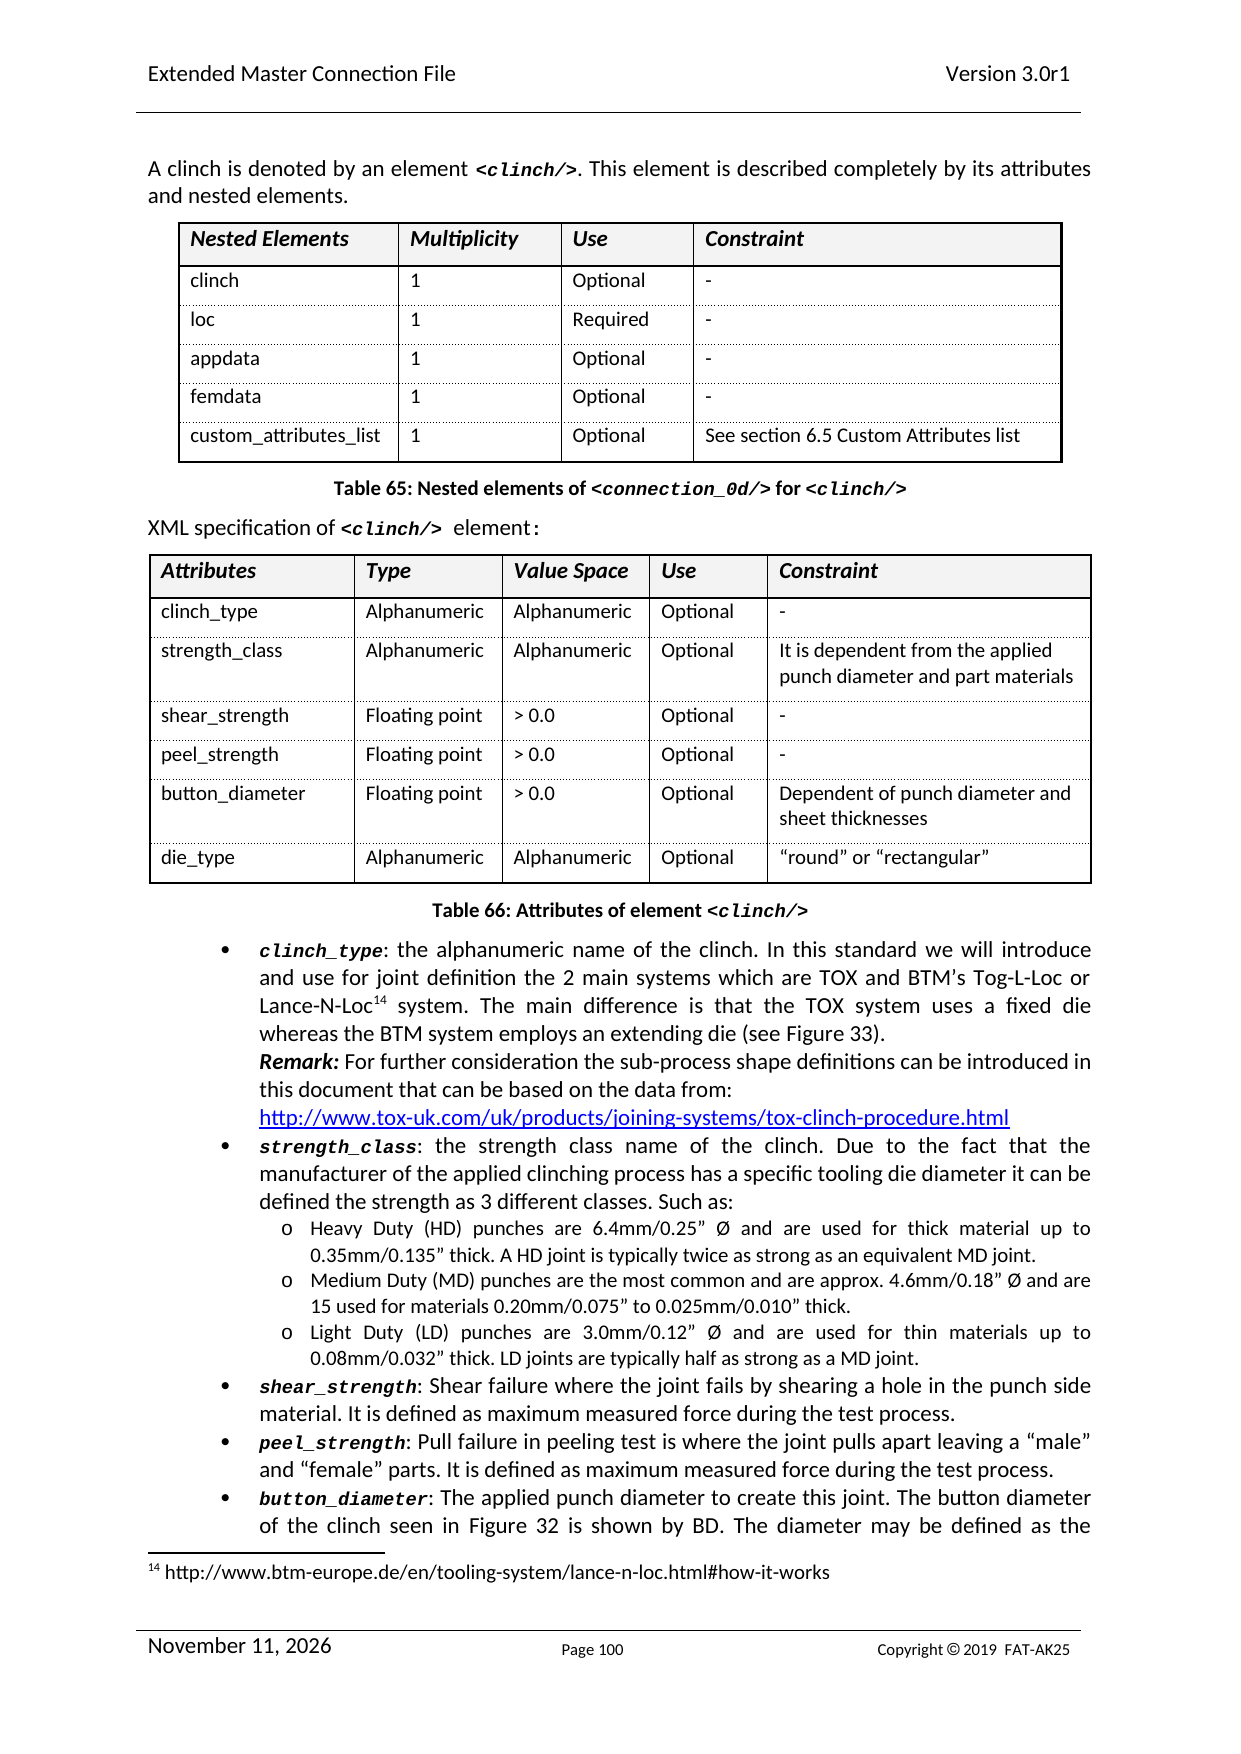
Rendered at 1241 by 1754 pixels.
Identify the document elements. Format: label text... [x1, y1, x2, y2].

list clinch_type: the alphanumeric name of the clinch. In this standard we will introduce and use for joint definition the 2 main systems which are TOX and BTM’s Tog-L-Loc or Lance-N-Loc system. The main difference is that the TOX system uses a fixed die whereas the BTM system employs an extending die (see Figure 32). [222, 935, 1092, 1047]
text A clinch is denoted by an element <clinch/>. This element is described completely by its attributes and nested elements. [148, 154, 1092, 210]
list shear_strength: Shear failure where the joint fails by shearing a hole in the punch side material. It is defined as maximum measured force during the test process. [222, 1371, 1092, 1427]
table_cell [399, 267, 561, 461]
text Table : Attributes of element <clinch/> [148, 897, 1092, 923]
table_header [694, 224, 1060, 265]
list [222, 1483, 1092, 1539]
list peel_strength: Pull failure in peeling test is where the joint pulls apart leaving a “male” and “female” parts. It is defined as maximum measured force during the test process. [222, 1427, 1092, 1483]
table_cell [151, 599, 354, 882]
text Table : Nested elements of <connection_0d/> for <clinch/> [148, 475, 1092, 501]
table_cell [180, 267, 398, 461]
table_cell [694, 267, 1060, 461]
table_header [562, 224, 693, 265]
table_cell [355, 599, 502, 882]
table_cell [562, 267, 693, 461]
list Remark: For further consideration the sub-process shape definitions can be introduced in this document that can be based on the data from: [259, 1047, 1092, 1103]
list Medium Duty (MD) punches are the most common and are approx. 4.6mm/0.18” Ø and are 15 used for materials 0.20mm/0.075” to 0.025mm/0.010” thick. [281, 1267, 1092, 1319]
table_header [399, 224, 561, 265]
list strength_class: the strength class name of the clinch. Due to the fact that the manufacturer of the applied clinching process has a specific tooling die diameter it can be defined the strength as 3 different classes. Such as: [222, 1131, 1092, 1215]
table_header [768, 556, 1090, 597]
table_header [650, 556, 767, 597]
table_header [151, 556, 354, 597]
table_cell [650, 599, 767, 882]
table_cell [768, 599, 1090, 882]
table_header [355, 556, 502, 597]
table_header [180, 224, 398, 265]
list Heavy Duty (HD) punches are 6.4mm/0.25” Ø and are used for thick material up to 0.35mm/0.135” thick. A HD joint is typically twice as strong as an equivalent MD joint. [281, 1215, 1092, 1267]
list http://www.tox-uk.com/uk/products/joining-systems/tox-clinch-procedure.html [259, 1103, 1092, 1131]
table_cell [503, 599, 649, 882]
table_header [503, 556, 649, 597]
list Light Duty (LD) punches are 3.0mm/0.12” Ø and are used for thin materials up to 0.08mm/0.032” thick. LD joints are typically half as strong as a MD joint. [281, 1319, 1092, 1371]
text XML specification of <clinch/> element: [148, 513, 1092, 542]
